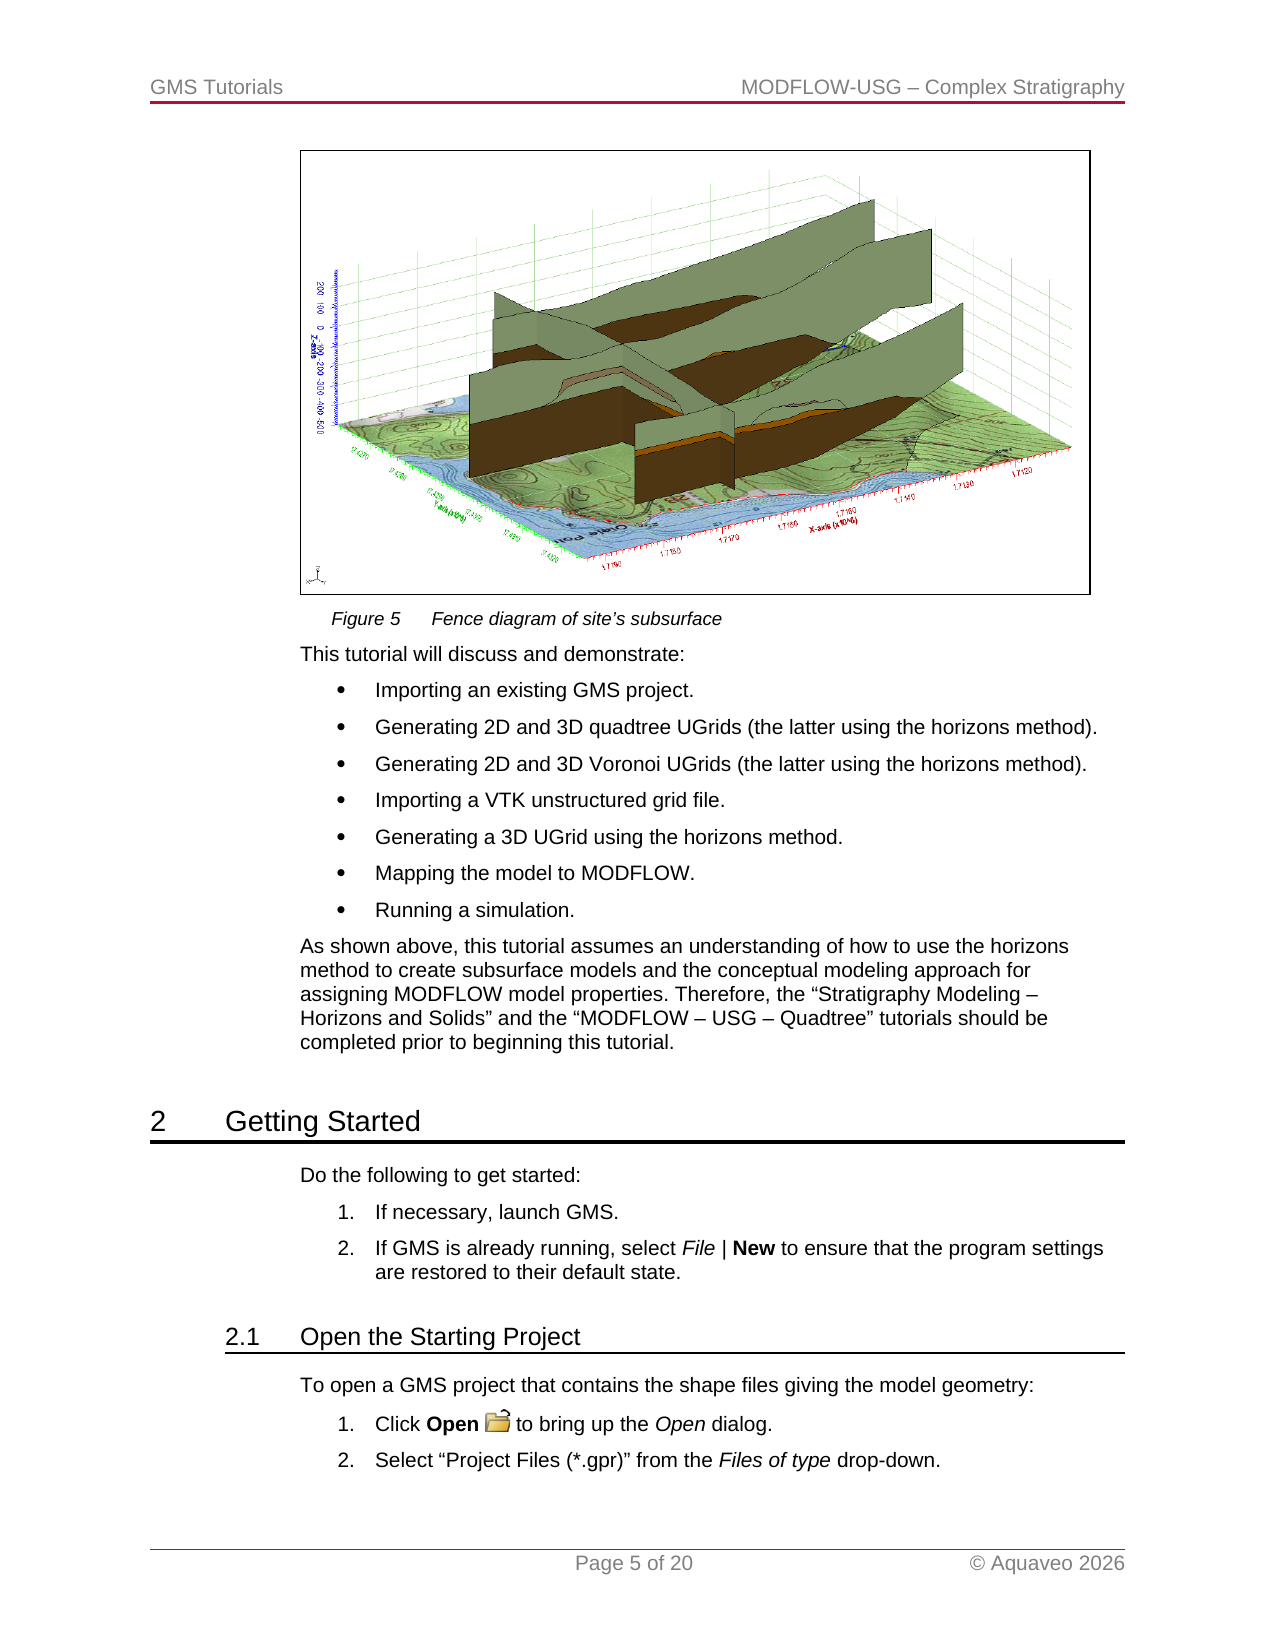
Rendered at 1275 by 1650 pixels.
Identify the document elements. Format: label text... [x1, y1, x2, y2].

list Generating a 3D UGrid using the horizons method. [337, 824, 1125, 849]
list Running a simulation. [337, 898, 1125, 922]
subtitle Getting Started [150, 1104, 1125, 1140]
list Generating 2D and 3D Voronoi UGrids (the latter using the horizons method). [337, 751, 1125, 776]
text As shown above, this tutorial assumes an understanding of how to use the horizons method to create subsurface models and the conceptual modeling approach for assigning MODFLOW model properties. Therefore, the “Stratigraphy Modeling – Horizons and Solids” and the “MODFLOW – USG – Quadtree” tutorials should be completed prior to beginning this tutorial. [300, 934, 1125, 1054]
text To open a GMS project that contains the shape files giving the model geometry: [300, 1373, 1125, 1397]
text This tutorial will discuss and demonstrate: [300, 642, 1125, 666]
list Generating 2D and 3D quadtree UGrids (the latter using the horizons method). [337, 715, 1125, 739]
text Figure 5 Fence diagram of site’s subsurface [300, 608, 1125, 629]
list Click Open to bring up the Open dialog. [337, 1409, 1125, 1436]
list Mapping the model to MODFLOW. [337, 861, 1125, 885]
list If necessary, launch GMS. [337, 1199, 1125, 1223]
list Importing an existing GMS project. [337, 678, 1125, 702]
text Do the following to get started: [300, 1163, 1125, 1187]
picture [301, 151, 1089, 594]
subtitle Open the Starting Project [225, 1321, 1125, 1352]
list If GMS is already running, select File | New to ensure that the program settings are restored to their default state. [337, 1236, 1125, 1284]
list Importing a VTK unstructured grid file. [337, 788, 1125, 812]
picture [485, 1409, 511, 1432]
list Select “Project Files (*.gpr)” from the Files of type drop-down. [337, 1448, 1125, 1472]
